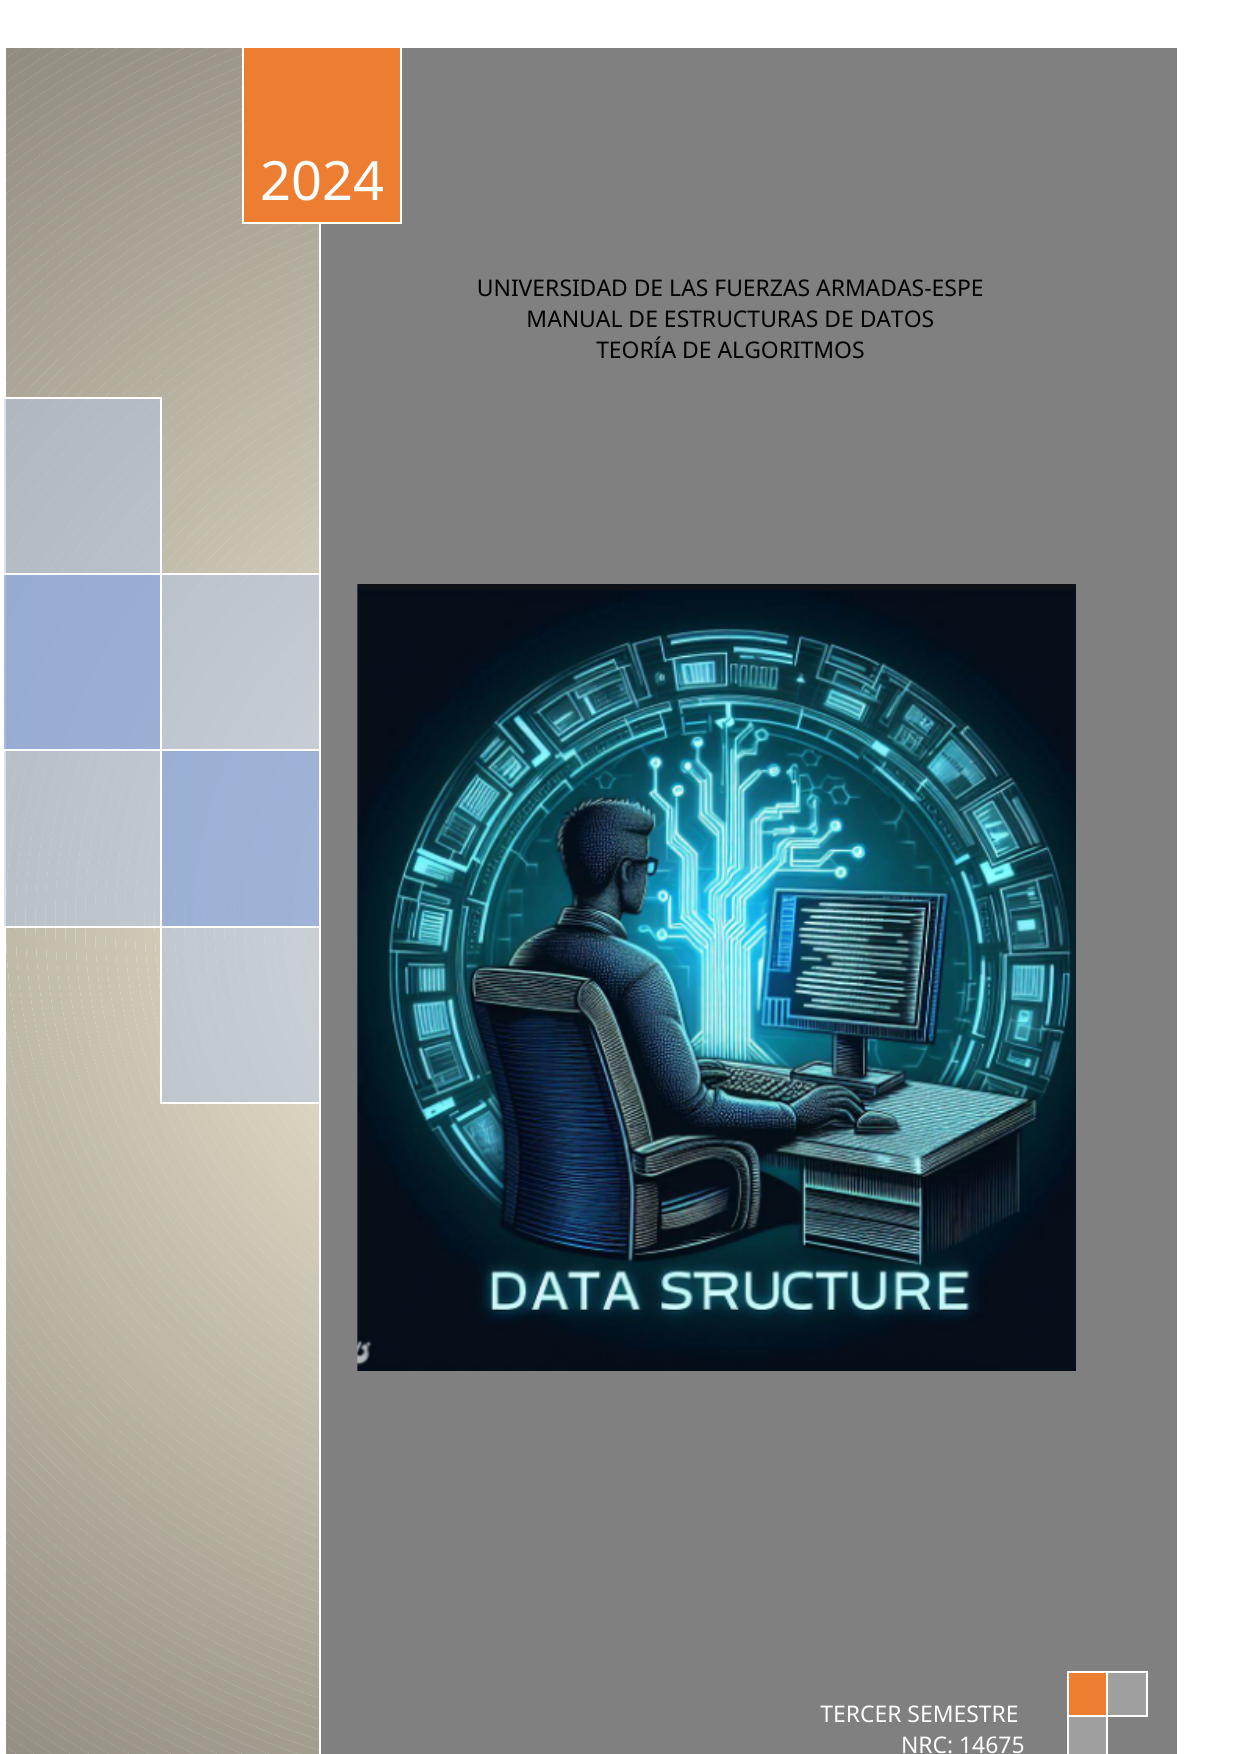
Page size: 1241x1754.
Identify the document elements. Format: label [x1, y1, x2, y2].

picture [357, 584, 1076, 1371]
